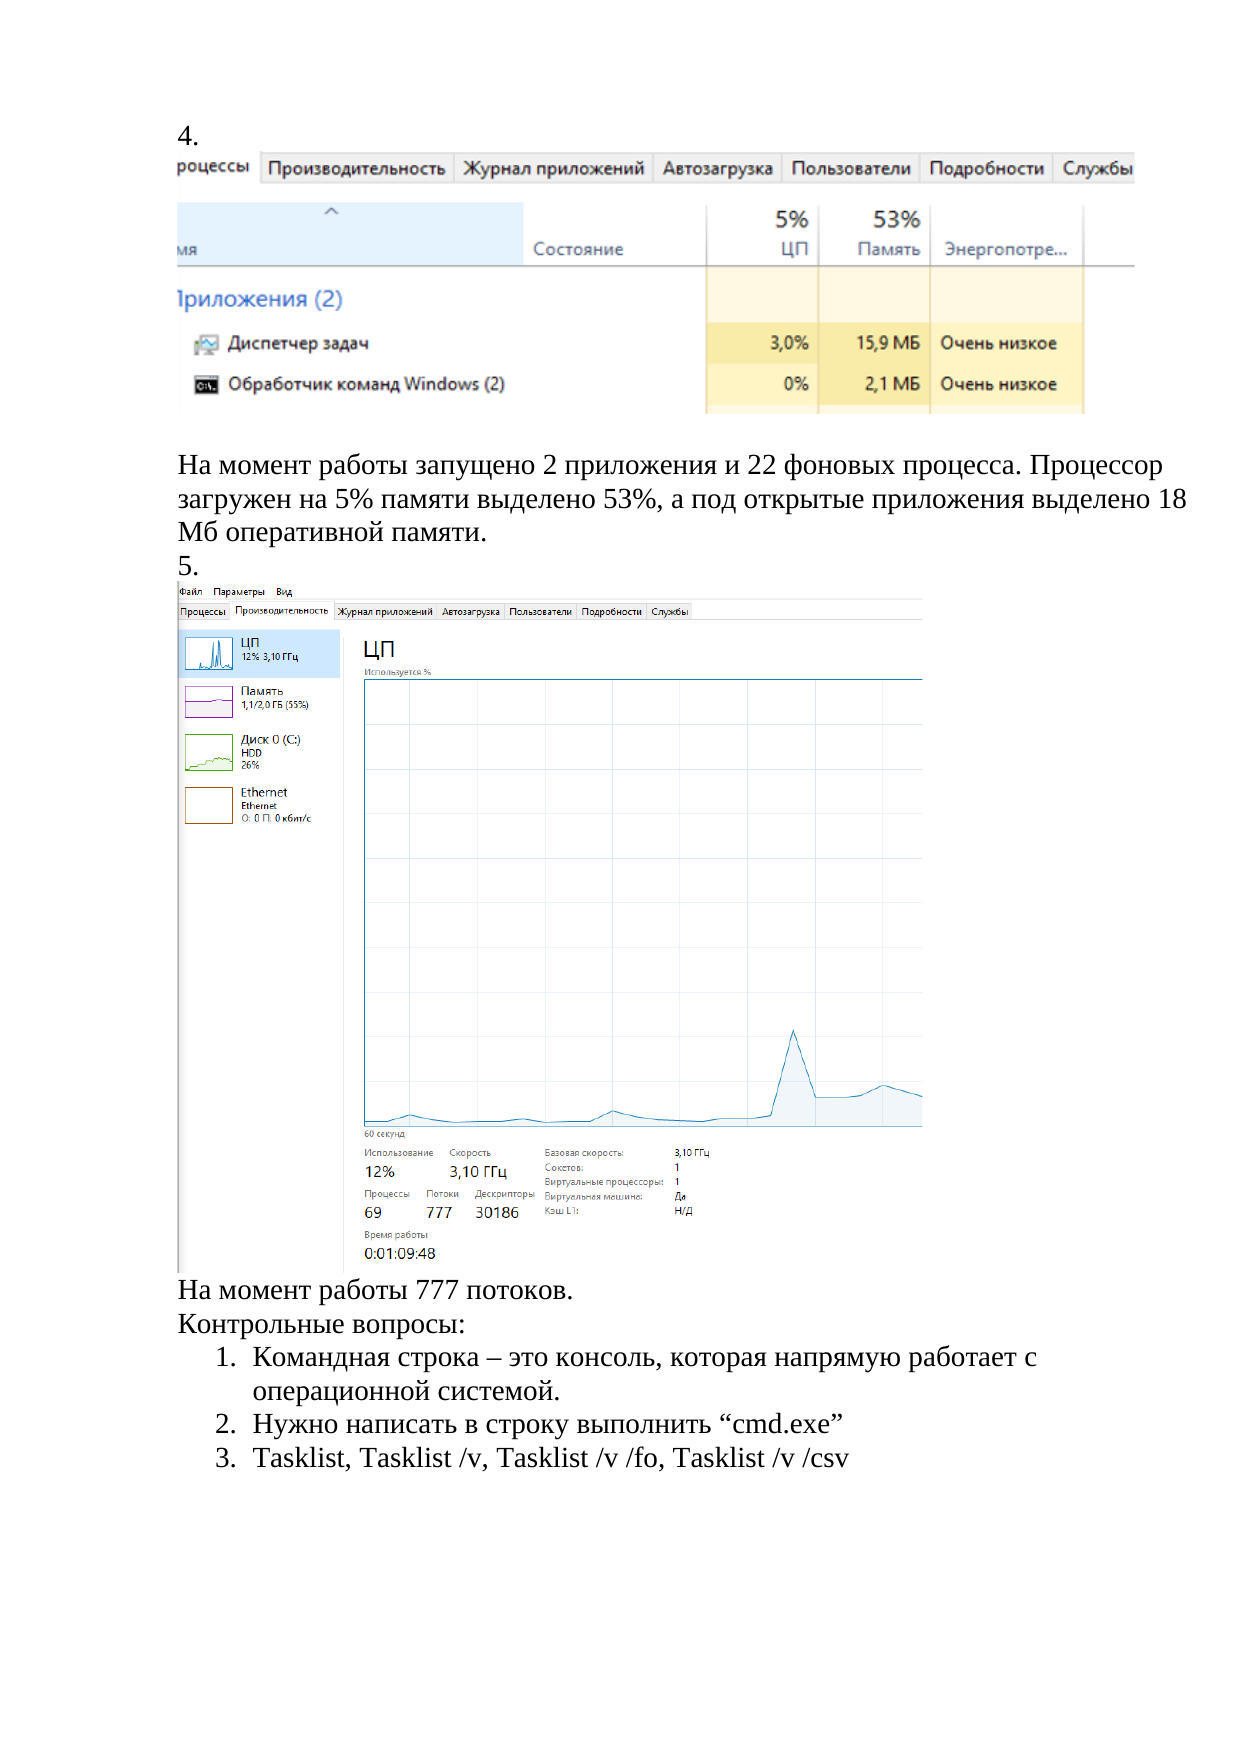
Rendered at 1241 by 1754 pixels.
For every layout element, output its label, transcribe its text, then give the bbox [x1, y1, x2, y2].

text 4. [177, 118, 1196, 152]
list Tasklist, Tasklist /v, Tasklist /v /fo, Tasklist /v /csv [215, 1440, 1196, 1474]
picture [177, 151, 1152, 414]
picture [177, 581, 923, 1273]
list Командная строка – это консоль, которая напрямую работает с операционной системой. [215, 1339, 1196, 1407]
list Нужно написать в строку выполнить “cmd.exe” [215, 1407, 1196, 1440]
text Контрольные вопросы: [177, 1306, 1196, 1339]
text 5. [177, 548, 1196, 582]
text На момент работы 777 потоков. [177, 1272, 1196, 1306]
text На момент работы запущено 2 приложения и 22 фоновых процесса. Процессор загружен на 5% памяти выделено 53%, а под открытые приложения выделено 18 Мб оперативной памяти. [177, 447, 1196, 548]
